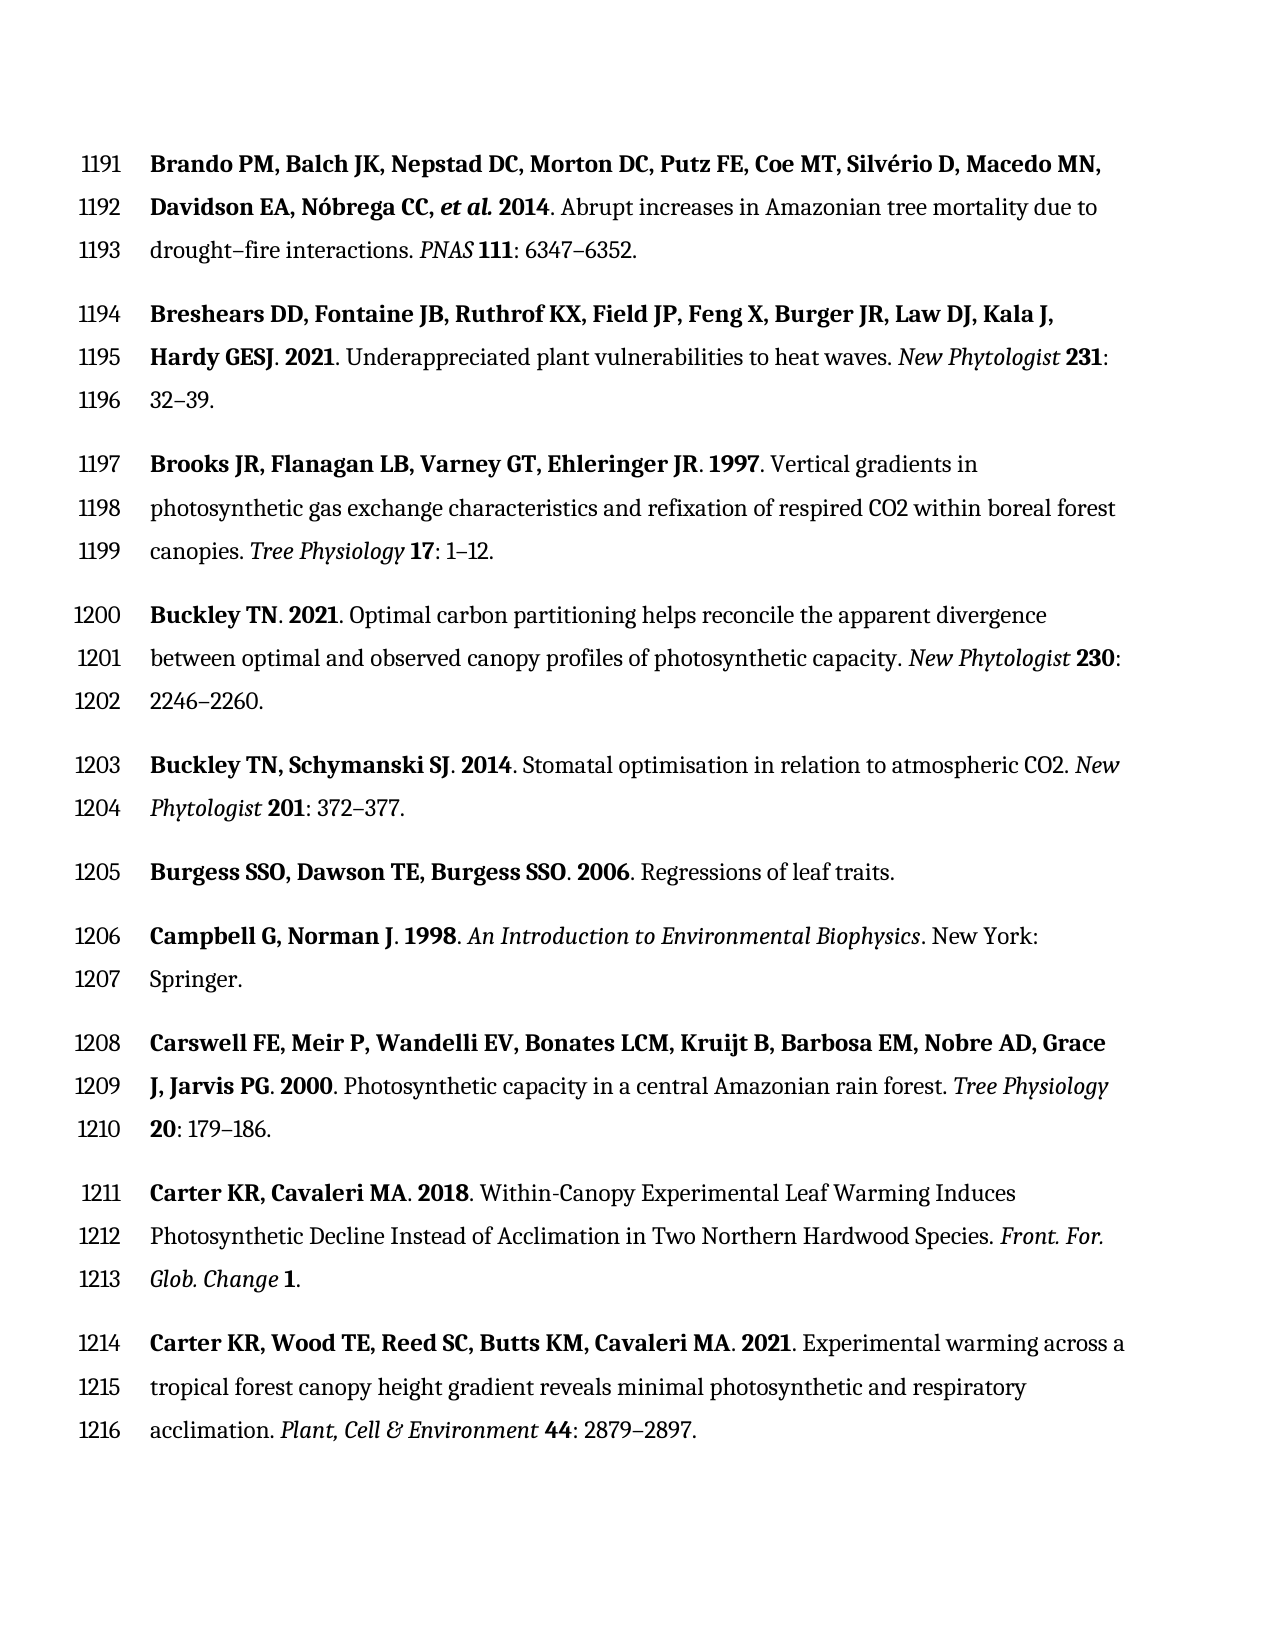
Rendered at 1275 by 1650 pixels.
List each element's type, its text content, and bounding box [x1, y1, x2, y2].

text Brando PM, Balch JK, Nepstad DC, Morton DC, Putz FE, Coe MT, Silvério D, Macedo MN, Davidson EA, Nóbrega CC, et al. 2014. Abrupt increases in Amazonian tree mortality due to drought–fire interactions. PNAS 111: 6347–6352. [150, 150, 1125, 265]
text Buckley TN. 2021. Optimal carbon partitioning helps reconcile the apparent divergence between optimal and observed canopy profiles of photosynthetic capacity. New Phytologist 230: 2246–2260. [150, 601, 1125, 716]
text Carter KR, Cavaleri MA. 2018. Within-Canopy Experimental Leaf Warming Induces Photosynthetic Decline Instead of Acclimation in Two Northern Hardwood Species. Front. For. Glob. Change 1. [150, 1179, 1125, 1294]
text Carswell FE, Meir P, Wandelli EV, Bonates LCM, Kruijt B, Barbosa EM, Nobre AD, Grace J, Jarvis PG. 2000. Photosynthetic capacity in a central Amazonian rain forest. Tree Physiology 20: 179–186. [150, 1029, 1125, 1144]
text Burgess SSO, Dawson TE, Burgess SSO. 2006. Regressions of leaf traits. [150, 858, 1125, 887]
text Breshears DD, Fontaine JB, Ruthrof KX, Field JP, Feng X, Burger JR, Law DJ, Kala J, Hardy GESJ. 2021. Underappreciated plant vulnerabilities to heat waves. New Phytologist 231: 32–39. [150, 300, 1125, 415]
text Campbell G, Norman J. 1998. An Introduction to Environmental Biophysics. New York: Springer. [150, 922, 1125, 994]
text Brooks JR, Flanagan LB, Varney GT, Ehleringer JR. 1997. Vertical gradients in photosynthetic gas exchange characteristics and refixation of respired CO2 within boreal forest canopies. Tree Physiology 17: 1–12. [150, 450, 1125, 565]
text Carter KR, Wood TE, Reed SC, Butts KM, Cavaleri MA. 2021. Experimental warming across a tropical forest canopy height gradient reveals minimal photosynthetic and respiratory acclimation. Plant, Cell & Environment 44: 2879–2897. [150, 1329, 1125, 1444]
text Buckley TN, Schymanski SJ. 2014. Stomatal optimisation in relation to atmospheric CO2. New Phytologist 201: 372–377. [150, 751, 1125, 823]
